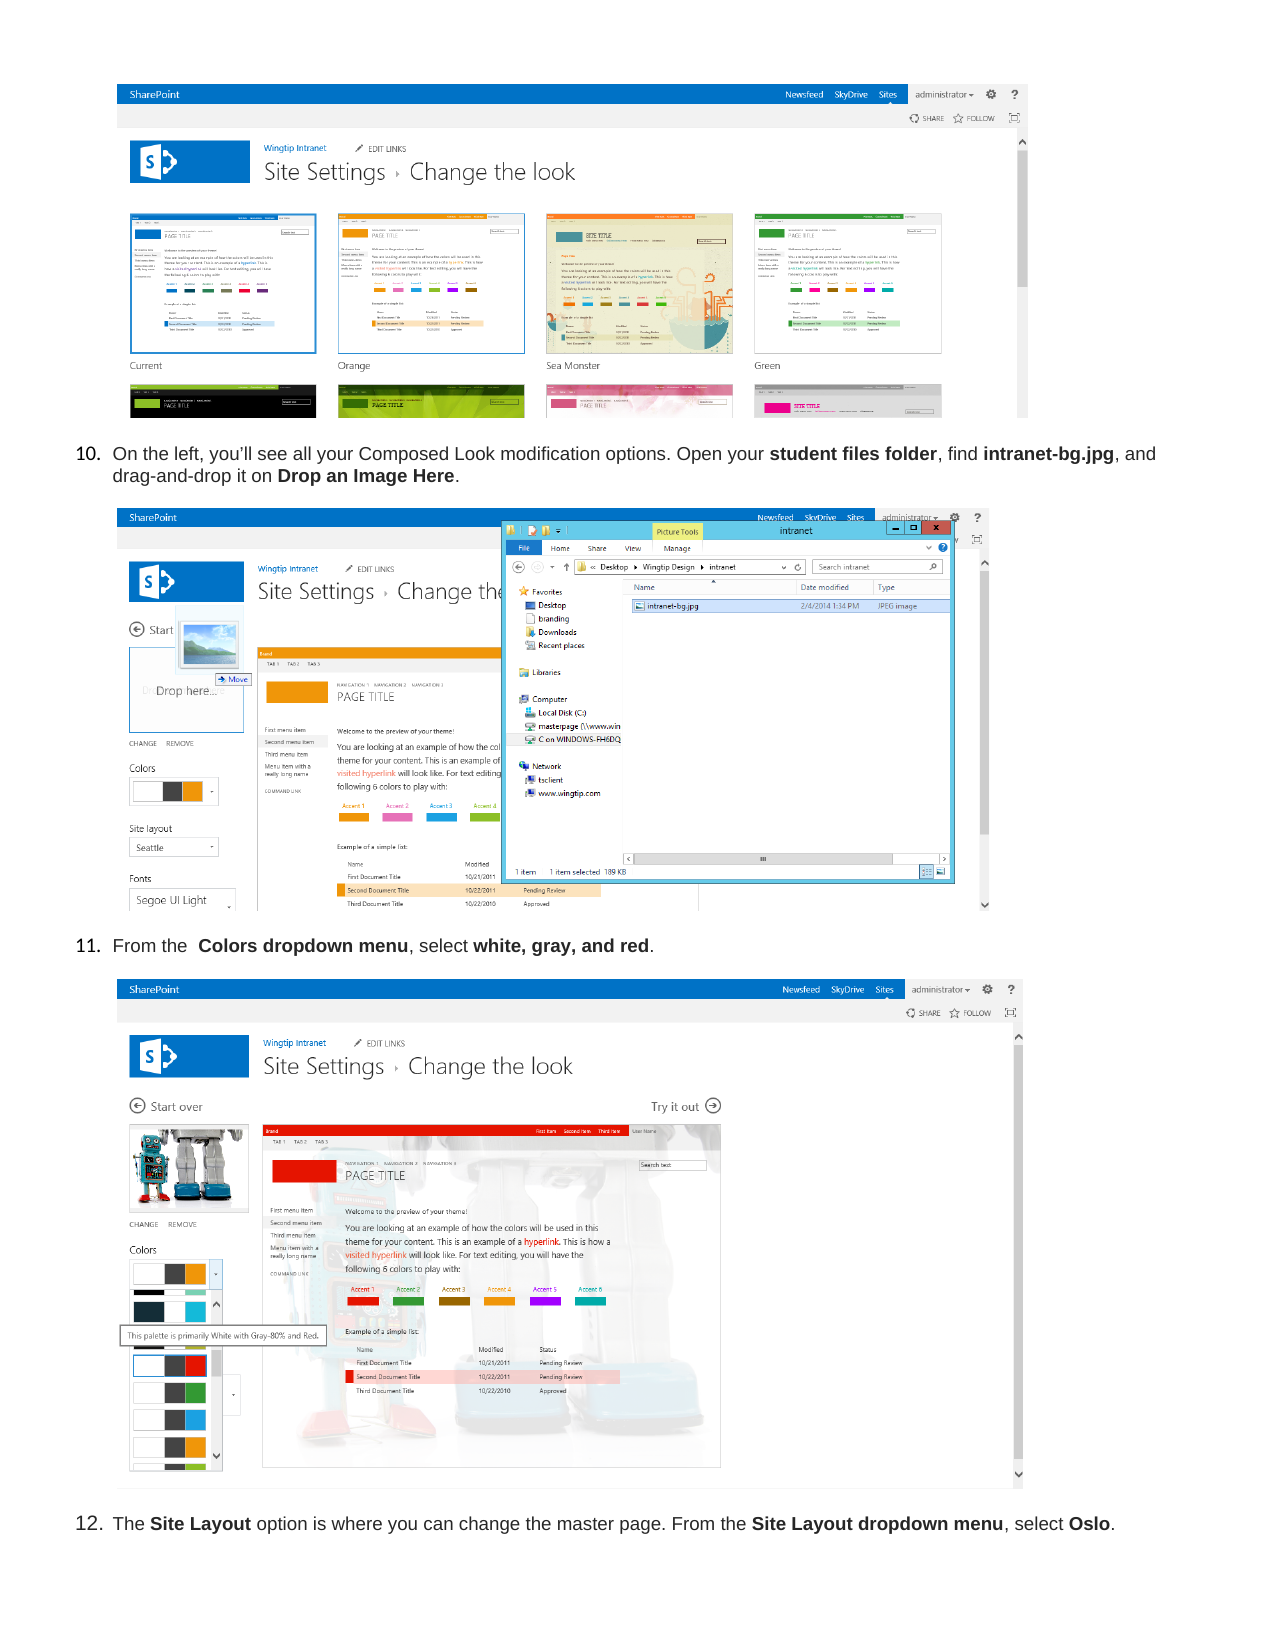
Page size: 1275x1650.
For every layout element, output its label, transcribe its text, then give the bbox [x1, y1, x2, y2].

picture [117, 508, 990, 911]
text On the left, you’ll see all your Composed Look modification options. Open your student files folder, find intranet-bg.jpg, and drag-and-drop it on Drop an Image Here. [75, 440, 1200, 487]
picture [117, 979, 1023, 1489]
text From the Colors dropdown menu, select white, gray, and red. [75, 932, 1200, 958]
text The Site Layout option is where you can change the master page. From the Site Layout dropdown menu, select Oslo. [75, 1511, 1200, 1535]
picture [117, 84, 1028, 418]
